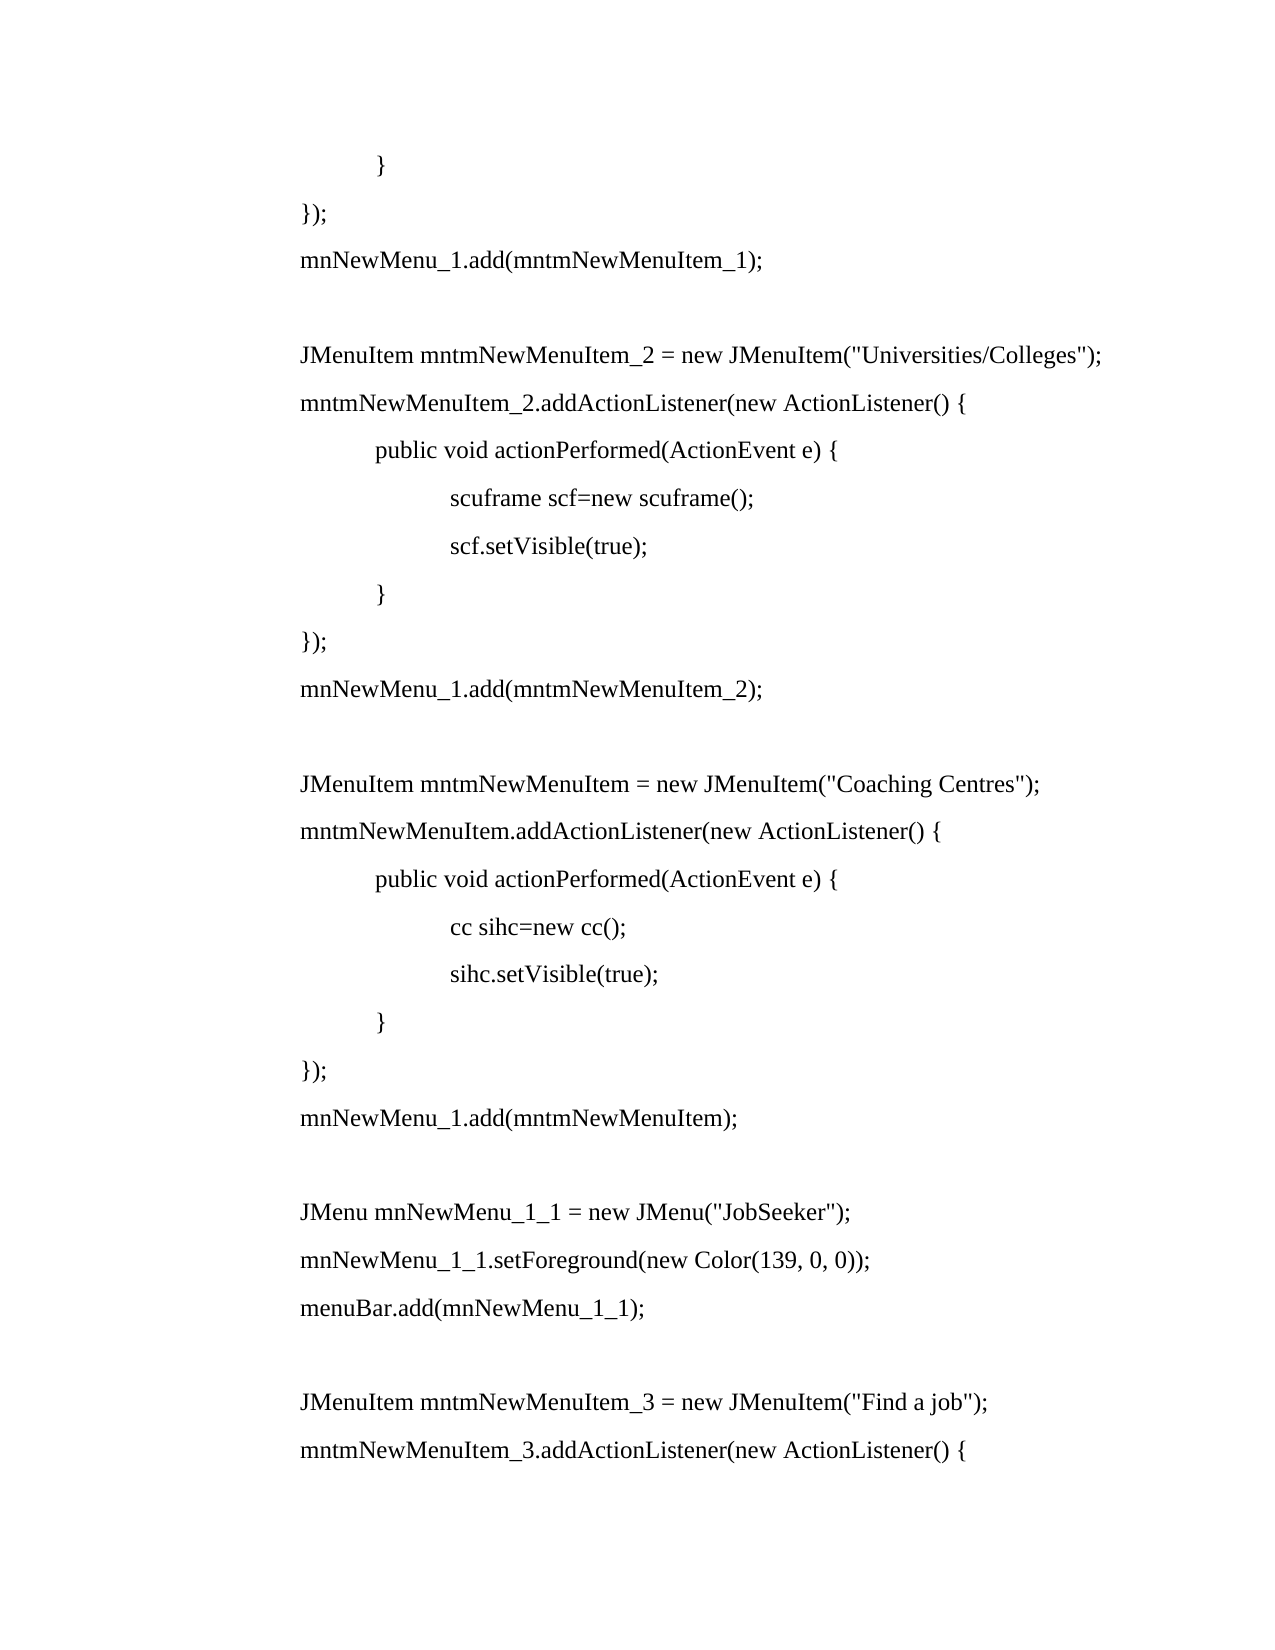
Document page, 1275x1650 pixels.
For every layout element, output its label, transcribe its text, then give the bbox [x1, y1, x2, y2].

text JMenu mnNewMenu_1_1 = new JMenu("JobSeeker"); [150, 1197, 1125, 1226]
text scuframe scf=new scuframe(); [150, 483, 1125, 512]
text } [150, 150, 1125, 179]
text sihc.setVisible(true); [150, 959, 1125, 988]
text mntmNewMenuItem_3.addActionListener(new ActionListener() { [150, 1435, 1125, 1464]
text } [150, 1007, 1125, 1036]
text public void actionPerformed(ActionEvent e) { [150, 436, 1125, 464]
text JMenuItem mntmNewMenuItem_3 = new JMenuItem("Find a job"); [150, 1387, 1125, 1416]
text JMenuItem mntmNewMenuItem_2 = new JMenuItem("Universities/Colleges"); [150, 340, 1125, 369]
text mntmNewMenuItem.addActionListener(new ActionListener() { [150, 816, 1125, 845]
text } [150, 579, 1125, 607]
text mnNewMenu_1.add(mntmNewMenuItem_2); [150, 674, 1125, 703]
text }); [150, 1055, 1125, 1084]
text mntmNewMenuItem_2.addActionListener(new ActionListener() { [150, 388, 1125, 417]
text mnNewMenu_1_1.setForeground(new Color(139, 0, 0)); [150, 1245, 1125, 1274]
text }); [150, 626, 1125, 655]
text menuBar.add(mnNewMenu_1_1); [150, 1293, 1125, 1322]
text scf.setVisible(true); [150, 531, 1125, 560]
text cc sihc=new cc(); [150, 912, 1125, 941]
text public void actionPerformed(ActionEvent e) { [150, 864, 1125, 893]
text mnNewMenu_1.add(mntmNewMenuItem_1); [150, 245, 1125, 274]
text }); [150, 198, 1125, 226]
text mnNewMenu_1.add(mntmNewMenuItem); [150, 1103, 1125, 1131]
text JMenuItem mntmNewMenuItem = new JMenuItem("Coaching Centres"); [150, 769, 1125, 797]
